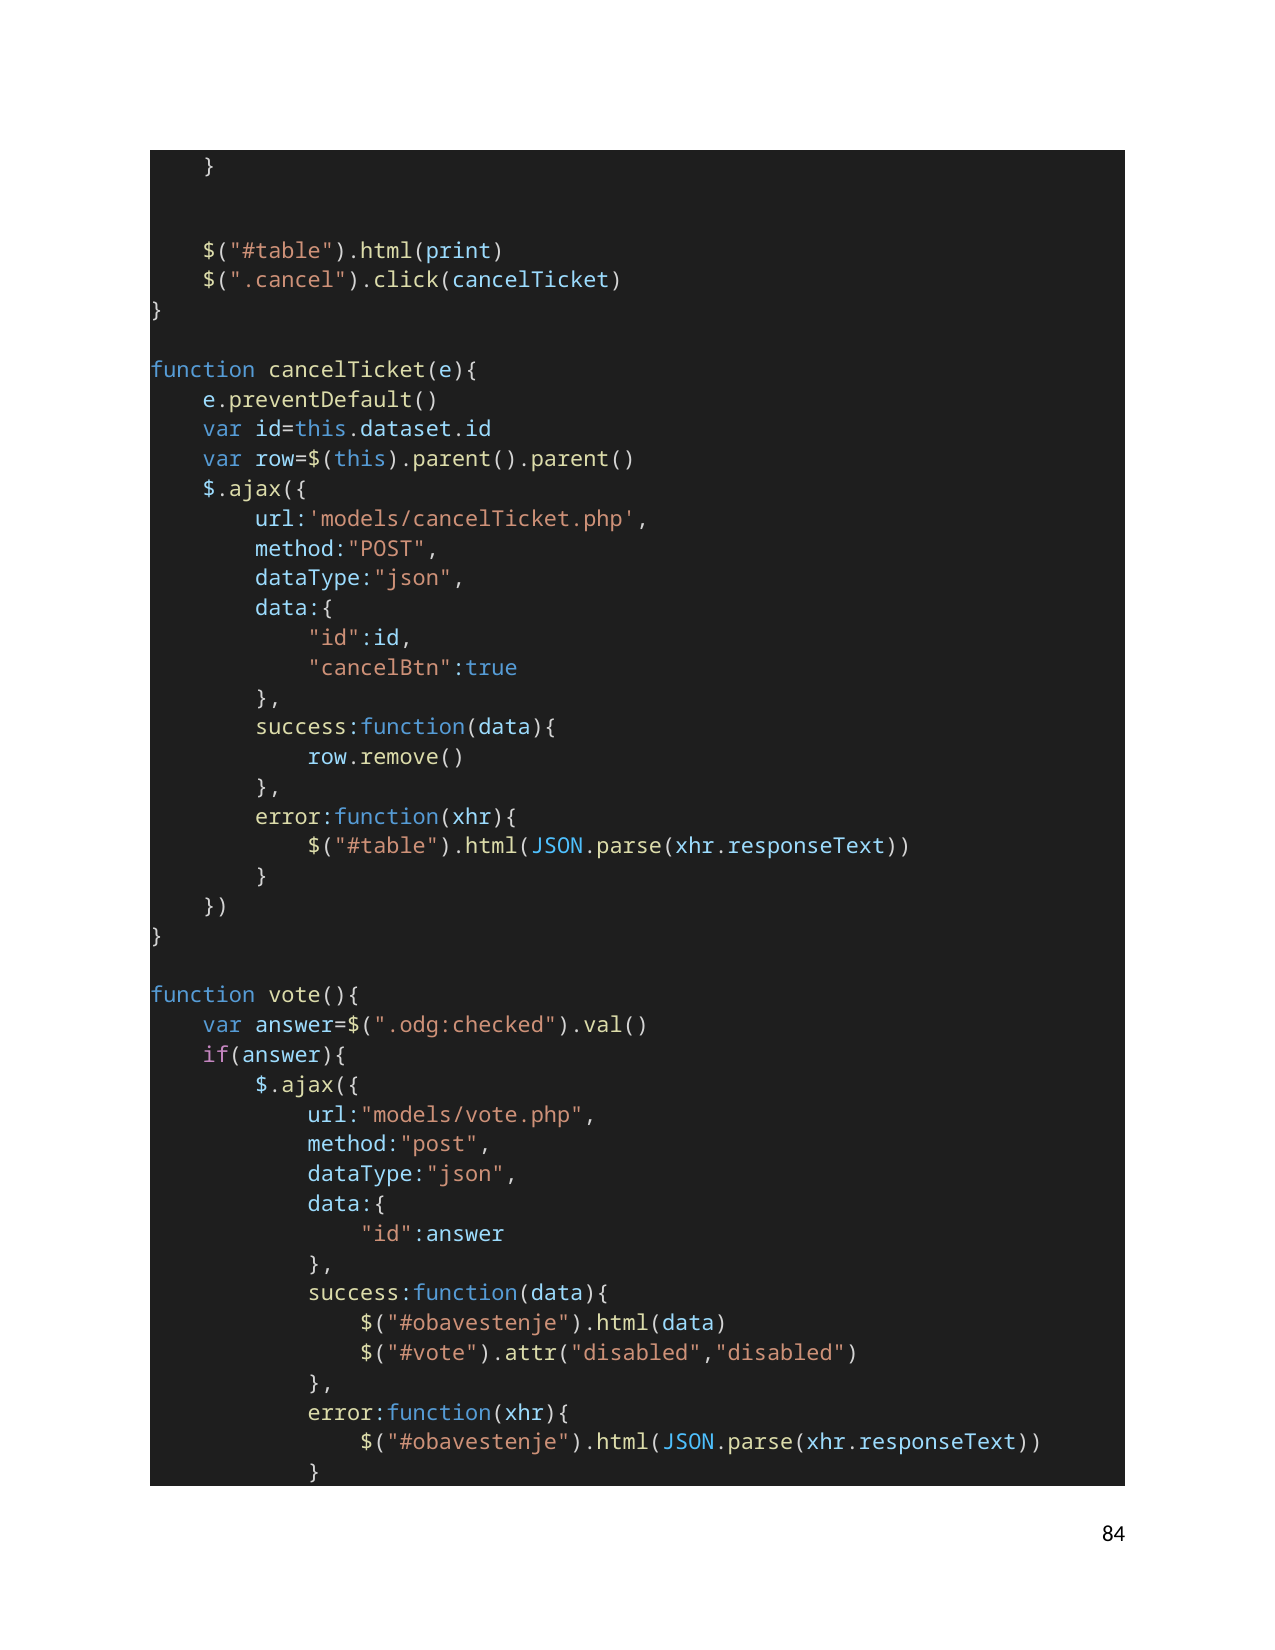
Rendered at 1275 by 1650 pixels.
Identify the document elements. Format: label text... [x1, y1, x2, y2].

text url:'models/cancelTicket.php', [150, 503, 1125, 532]
text url:"models/vote.php", [150, 1098, 1125, 1128]
text success:function(data){ [150, 711, 1125, 741]
text $.ajax({ [150, 1069, 1125, 1098]
text "id":id, [150, 622, 1125, 652]
text e.preventDefault() [150, 383, 1125, 413]
text } [150, 294, 1125, 324]
text function cancelTicket(e){ [150, 354, 1125, 383]
text error:function(xhr){ [150, 1396, 1125, 1426]
text }) [150, 890, 1125, 920]
text data:{ [150, 1188, 1125, 1218]
text if(answer){ [150, 1039, 1125, 1069]
text }, [150, 1367, 1125, 1396]
text } [150, 1456, 1125, 1486]
text $("#obavestenje").html(JSON.parse(xhr.responseText)) [150, 1426, 1125, 1456]
text $("#vote").attr("disabled","disabled") [150, 1337, 1125, 1367]
text $.ajax({ [150, 473, 1125, 503]
text var id=this.dataset.id [150, 413, 1125, 443]
text } [150, 860, 1125, 890]
text "cancelBtn":true [150, 652, 1125, 681]
text error:function(xhr){ [150, 801, 1125, 830]
text method:"POST", [150, 532, 1125, 562]
text method:"post", [150, 1128, 1125, 1158]
text }, [150, 771, 1125, 801]
text var row=$(this).parent().parent() [150, 443, 1125, 473]
text success:function(data){ [150, 1277, 1125, 1307]
text $("#table").html(print) [150, 234, 1125, 264]
text $("#obavestenje").html(data) [150, 1307, 1125, 1337]
text var answer=$(".odg:checked").val() [150, 1009, 1125, 1039]
text $(".cancel").click(cancelTicket) [150, 264, 1125, 294]
text }, [150, 1247, 1125, 1277]
text $("#table").html(JSON.parse(xhr.responseText)) [150, 830, 1125, 860]
text }, [150, 681, 1125, 711]
text "id":answer [150, 1218, 1125, 1247]
text } [150, 150, 1125, 180]
text dataType:"json", [150, 1158, 1125, 1188]
text row.remove() [150, 741, 1125, 771]
text data:{ [150, 592, 1125, 622]
text } [150, 920, 1125, 949]
text function vote(){ [150, 979, 1125, 1009]
text dataType:"json", [150, 562, 1125, 592]
